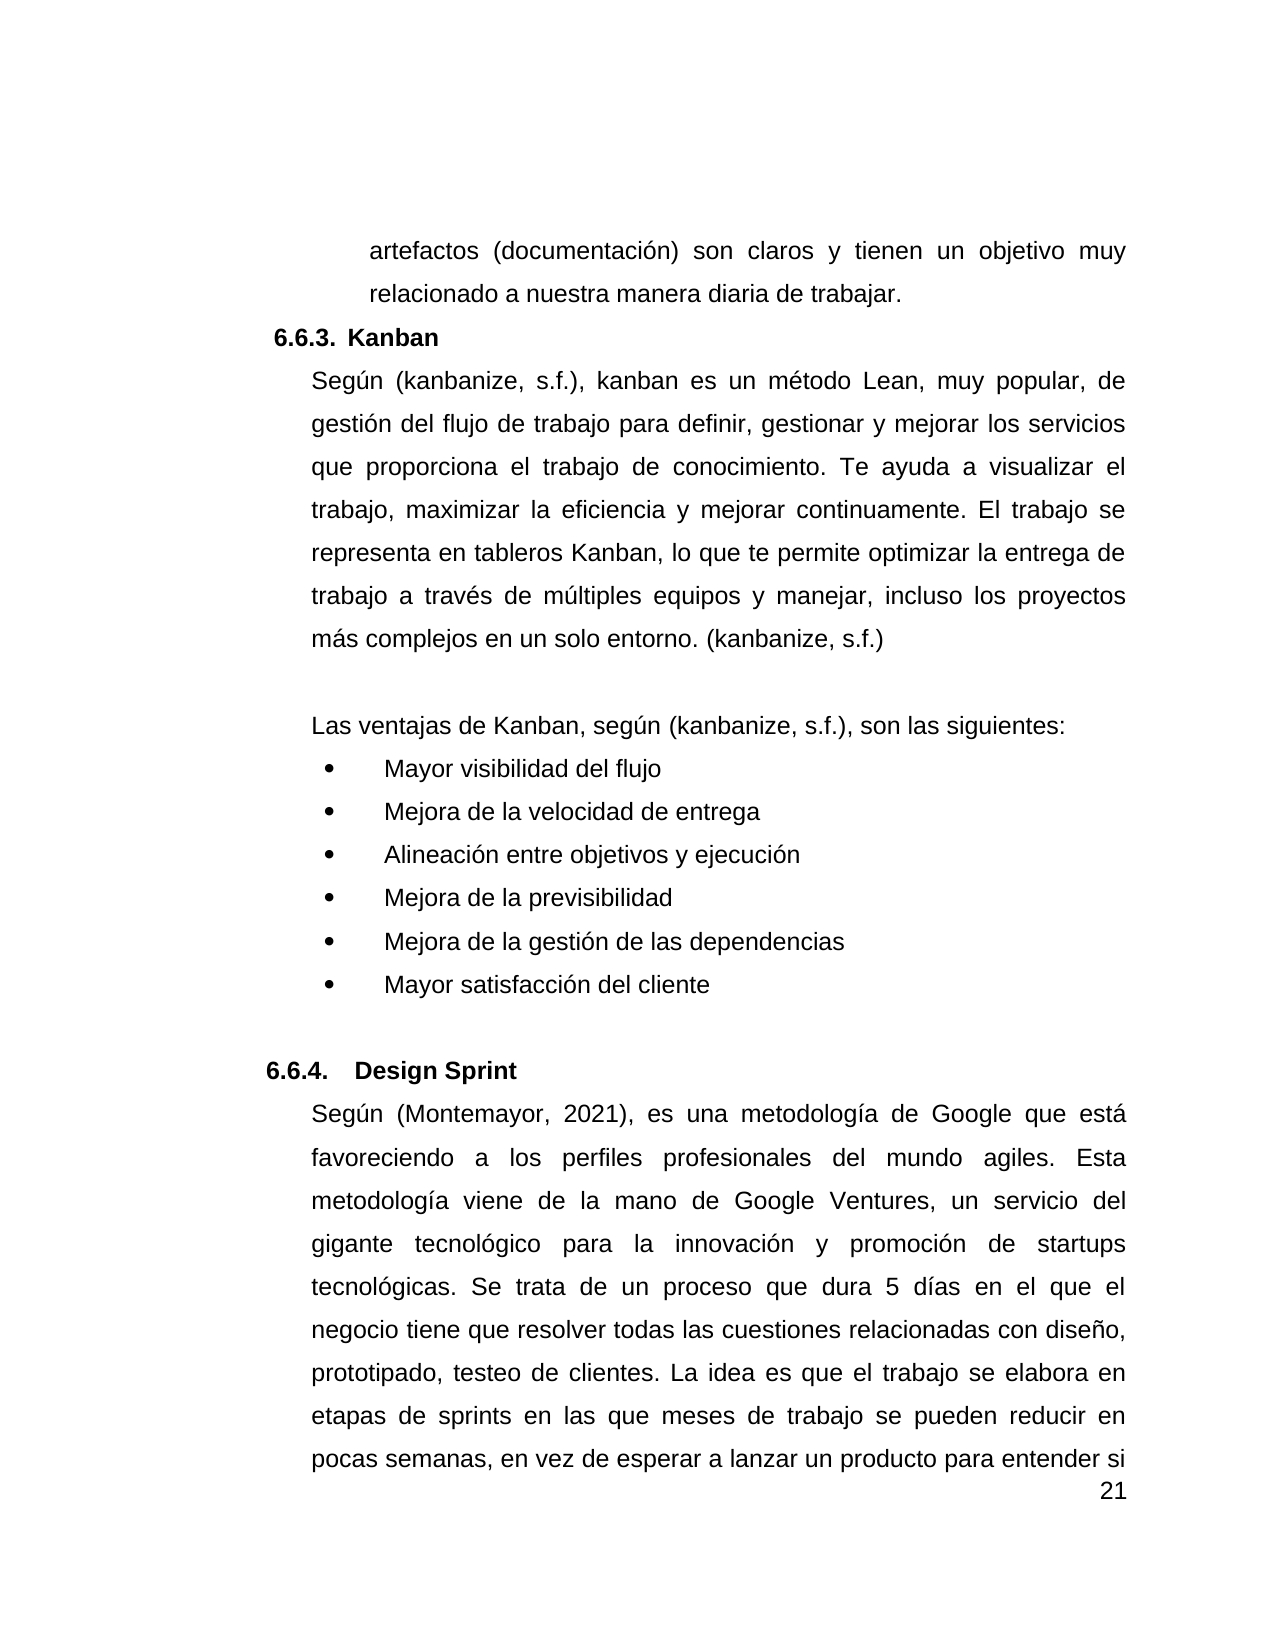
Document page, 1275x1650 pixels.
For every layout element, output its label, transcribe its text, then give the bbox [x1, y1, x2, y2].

text Kanban [273, 322, 1127, 351]
text Mejora de la gestión de las dependencias [325, 927, 1127, 956]
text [311, 1099, 1127, 1473]
text Mejora de la velocidad de entrega [325, 797, 1127, 826]
text Mayor satisfacción del cliente [325, 970, 1127, 999]
text Alineación entre objetivos y ejecución [325, 840, 1127, 869]
text Según , kanban es un método Lean, muy popular, de gestión del flujo de trabajo para definir, gestionar y mejorar los servicios que proporciona el trabajo de conocimiento. Te ayuda a visualizar el trabajo, maximizar la eficiencia y mejorar continuamente. El trabajo se representa en tableros Kanban, lo que te permite optimizar la entrega de trabajo a través de múltiples equipos y manejar, incluso los proyectos más complejos en un solo entorno. [311, 366, 1127, 653]
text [332, 236, 1127, 308]
text Mayor visibilidad del flujo [325, 754, 1127, 783]
text Las ventajas de Kanban, según , son las siguientes: [311, 711, 1127, 739]
text Mejora de la previsibilidad [325, 883, 1127, 912]
subtitle Design Sprint [266, 1056, 1127, 1085]
